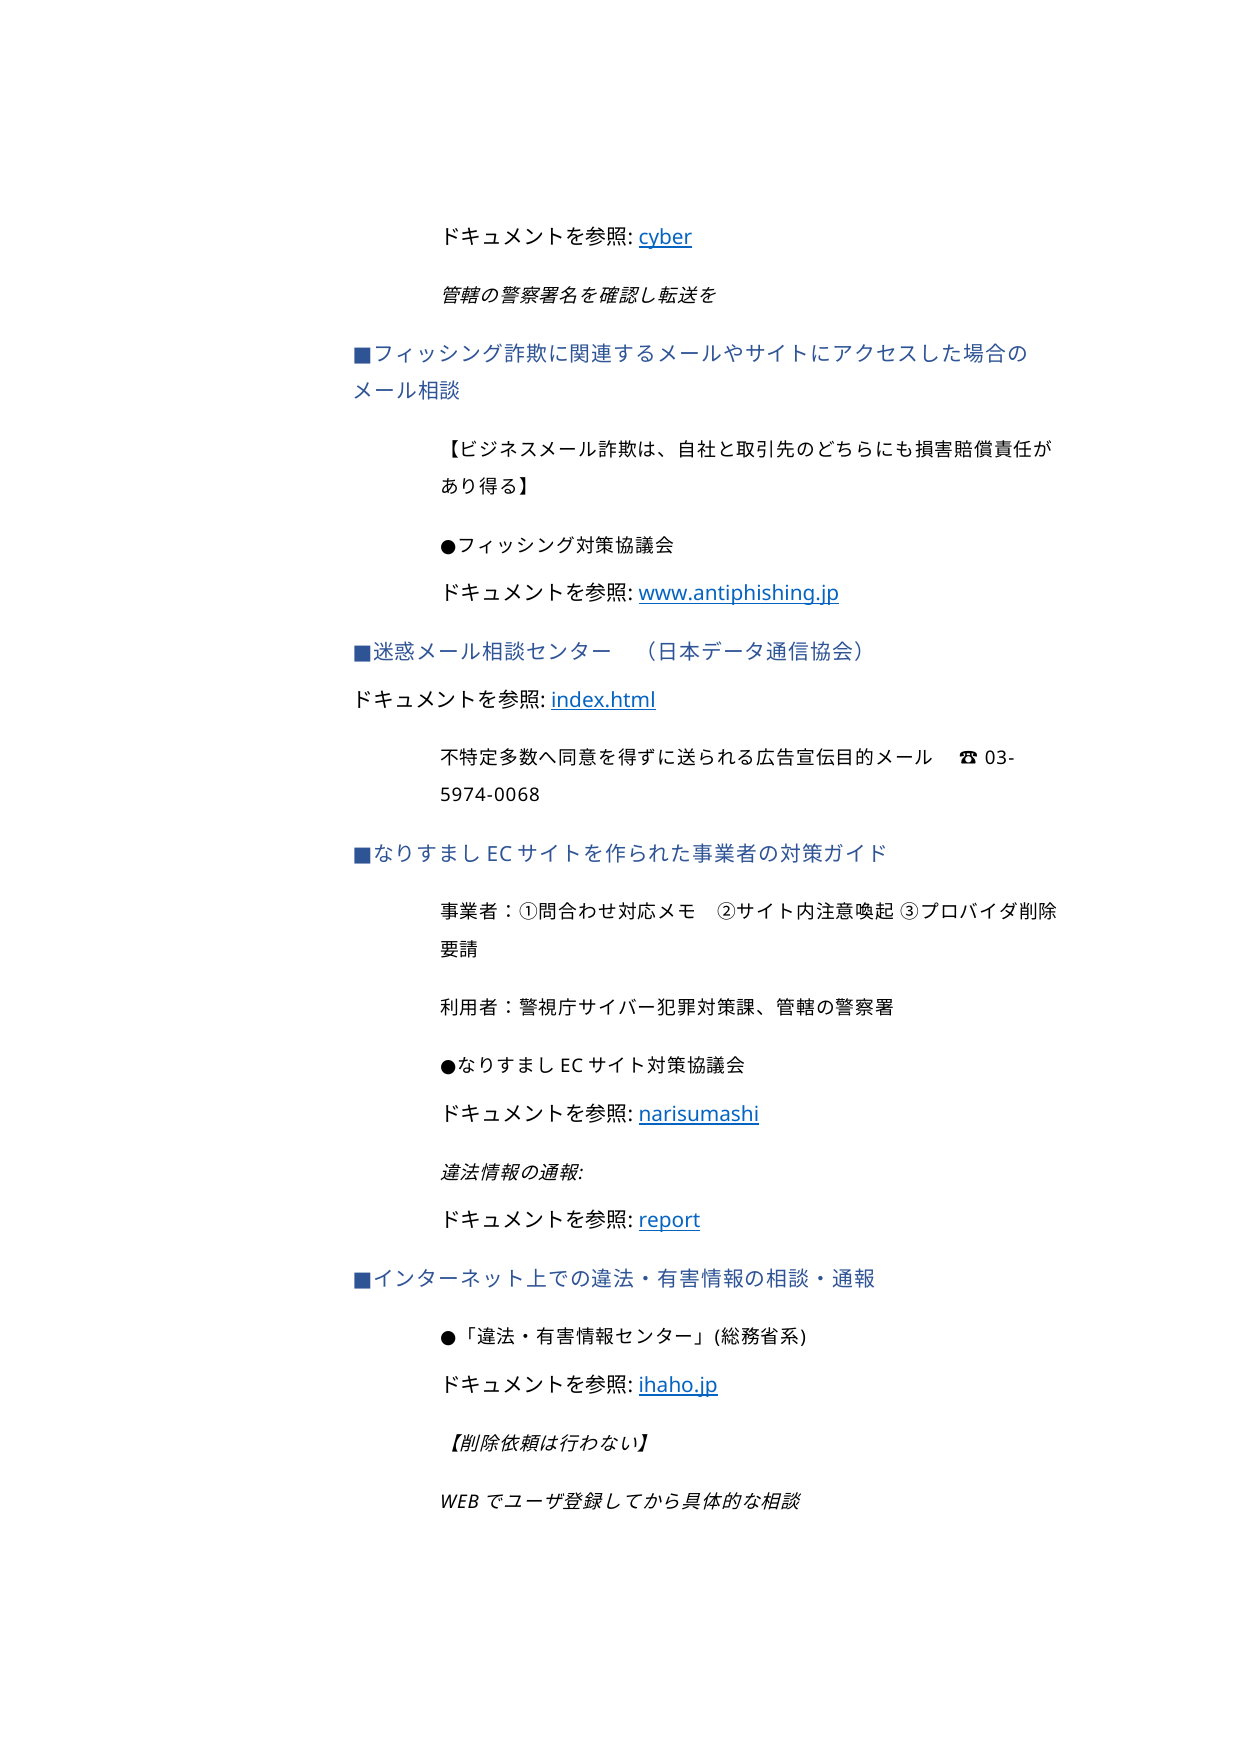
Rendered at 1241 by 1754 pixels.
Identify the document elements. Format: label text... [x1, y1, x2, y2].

text 管轄の警察署名を確認し転送を [440, 275, 1063, 313]
text 違法情報の通報: [440, 1152, 1063, 1190]
text ドキュメントを参照: report [440, 1200, 1063, 1238]
text ドキュメントを参照: narisumashi [440, 1094, 1063, 1131]
text 不特定多数へ同意を得ずに送られる広告宣伝目的メール ☎ 03-5974-0068 [440, 738, 1063, 813]
text ドキュメントを参照: index.html [352, 679, 1063, 717]
text ドキュメントを参照: www.antiphishing.jp [440, 573, 1063, 611]
text 事業者：①問合わせ対応メモ ②サイト内注意喚起 ③プロバイダ削除要請 [440, 892, 1063, 967]
text Webでユーザ登録してから具体的な相談 [440, 1481, 1063, 1519]
text ドキュメントを参照: cyber [440, 217, 1063, 254]
text ■迷惑メール相談センター （日本データ通信協会） [352, 631, 1063, 669]
text 【削除依頼は行わない】 [440, 1423, 1063, 1461]
text ●なりすましECサイト対策協議会 [440, 1046, 1063, 1083]
text ●「違法・有害情報センター」(総務省系) [440, 1317, 1063, 1354]
text ■フィッシング詐欺に関連するメールやサイトにアクセスした場合のメール相談 [352, 333, 1063, 408]
text 利用者：警視庁サイバー犯罪対策課、管轄の警察署 [440, 988, 1063, 1025]
text ■なりすましECサイトを作られた事業者の対策ガイド [352, 833, 1063, 871]
text ●フィッシング対策協議会 [440, 525, 1063, 563]
text ■インターネット上での違法・有害情報の相談・通報 [352, 1258, 1063, 1296]
text 【ビジネスメール詐欺は、自社と取引先のどちらにも損害賠償責任があり得る】 [440, 429, 1063, 504]
text ドキュメントを参照: ihaho.jp [440, 1365, 1063, 1402]
